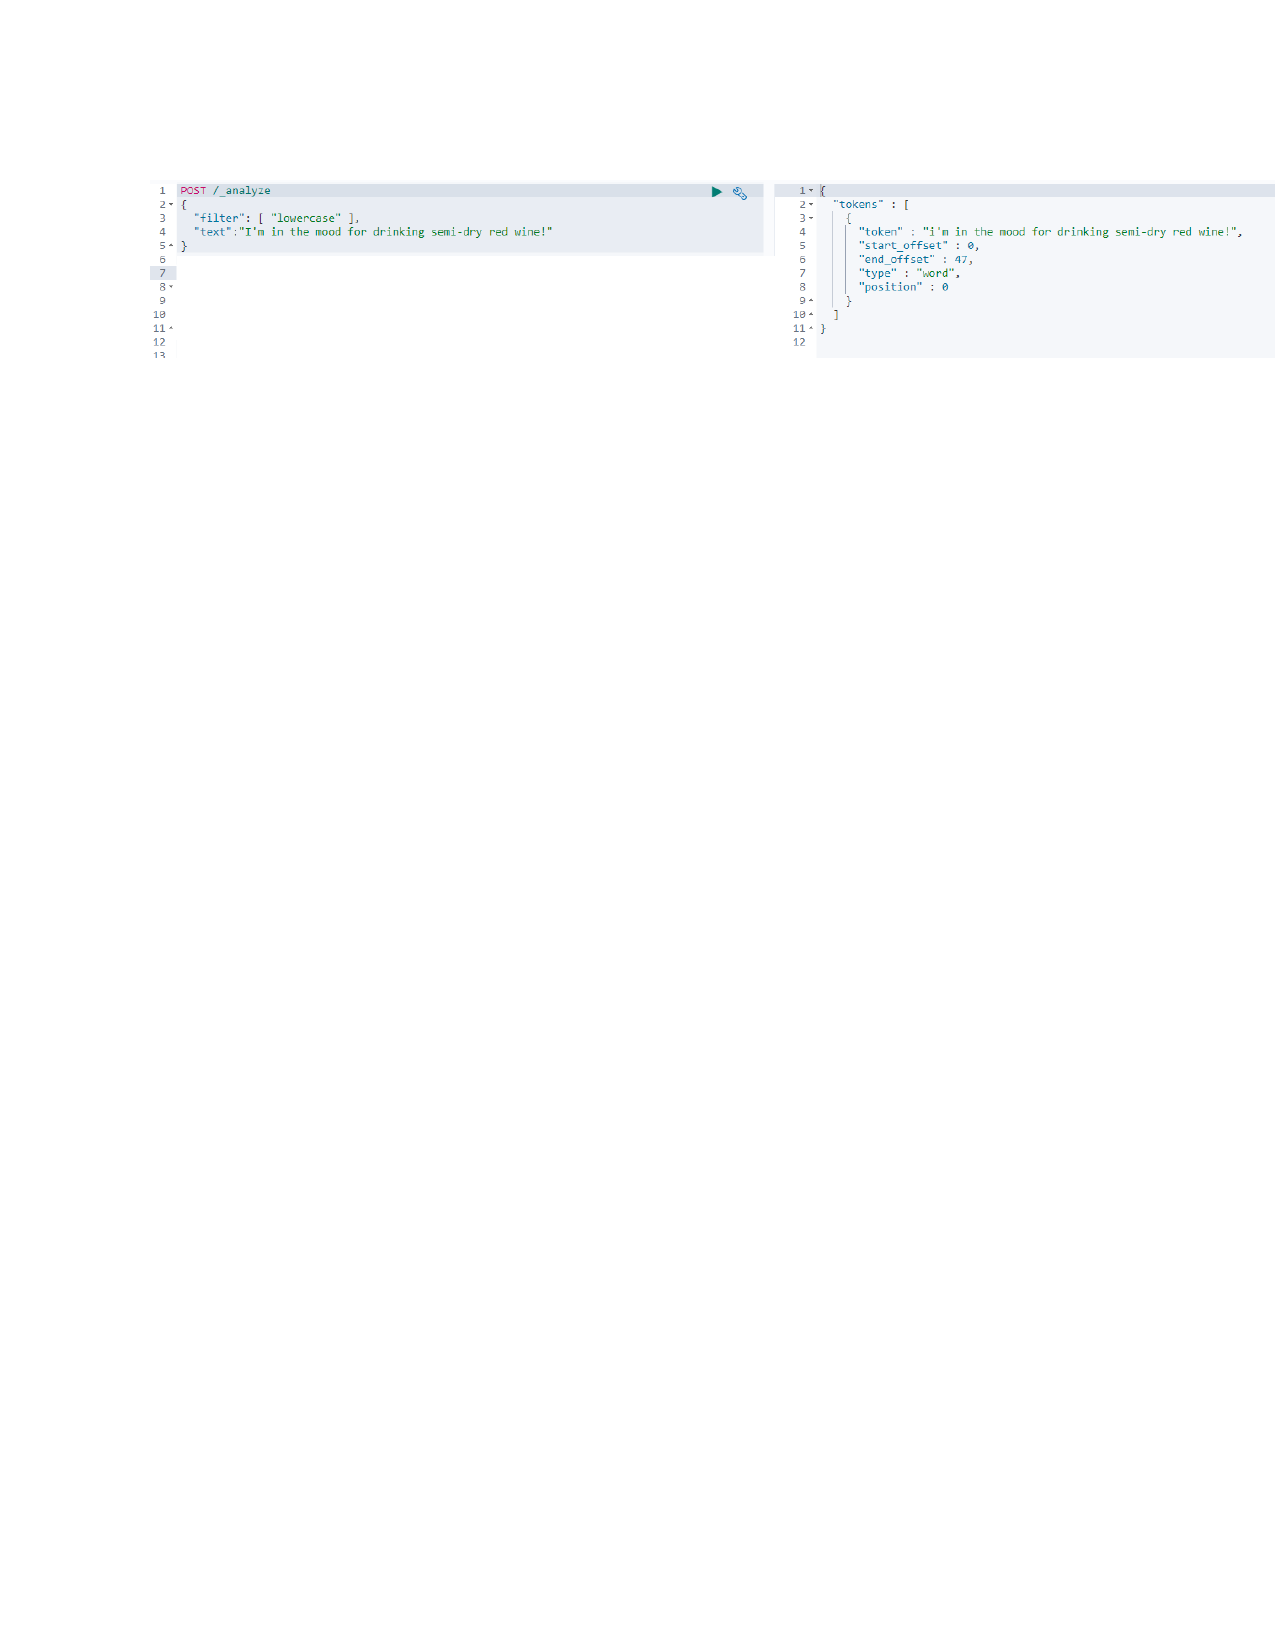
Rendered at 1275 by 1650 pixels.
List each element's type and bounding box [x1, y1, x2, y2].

picture [150, 180, 1275, 358]
